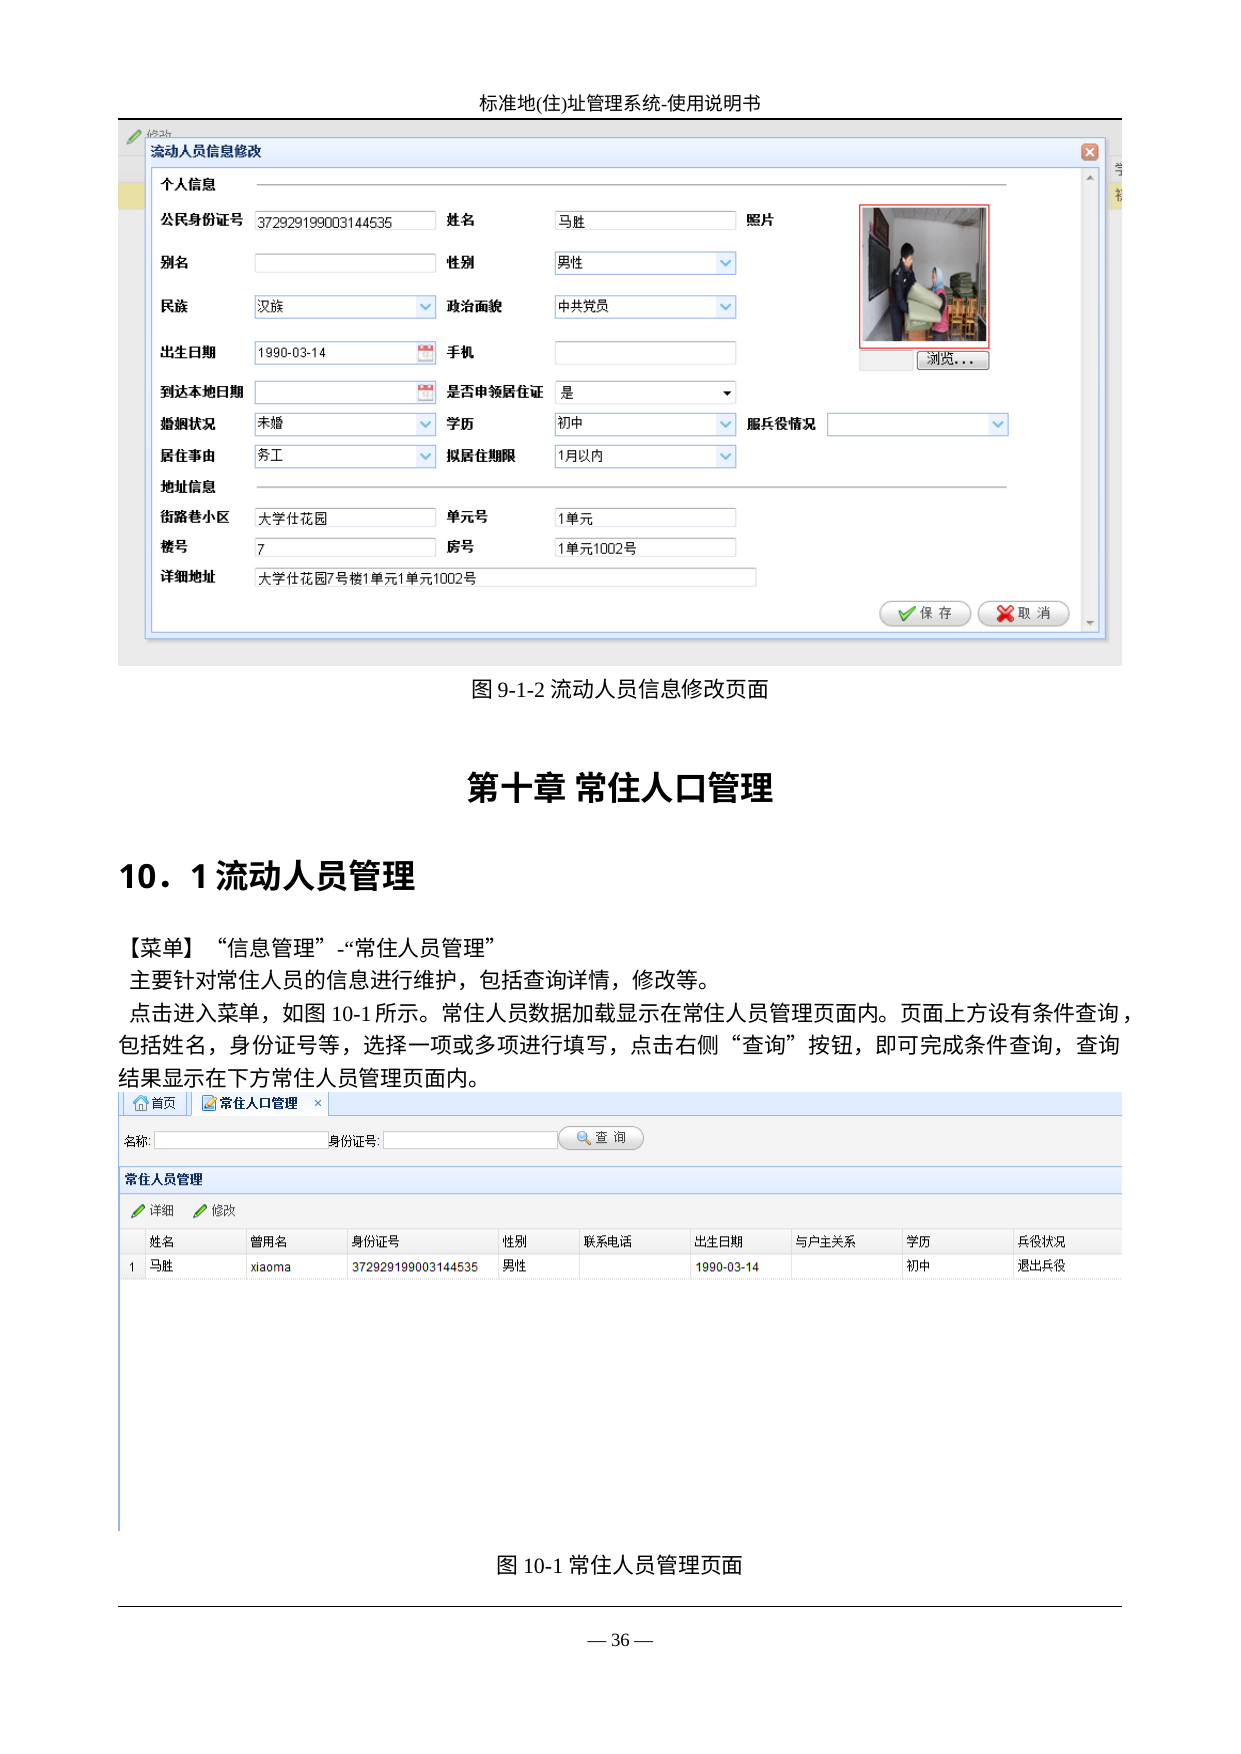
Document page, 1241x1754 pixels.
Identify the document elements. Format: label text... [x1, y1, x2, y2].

subtitle 10．1流动人员管理 [118, 842, 1122, 907]
picture [118, 120, 1123, 666]
text 【菜单】“信息管理”-“常住人员管理” [118, 930, 1122, 963]
text 主要针对常住人员的信息进行维护，包括查询详情，修改等。 [118, 963, 1122, 995]
text 图9-1-2 流动人员信息修改页面 [118, 672, 1122, 704]
text 图10-1 常住人员管理页面 [118, 1548, 1122, 1580]
picture [118, 1092, 1123, 1531]
subtitle 第十章 常住人口管理 [118, 753, 1122, 818]
text 点击进入菜单，如图10-1所示。常住人员数据加载显示在常住人员管理页面内。页面上方设有条件查询，包括姓名，身份证号等，选择一项或多项进行填写，点击右侧“查询”按钮，即可完成条件查询，查询结果显示在下方常住人员管理页面内。 [118, 995, 1122, 1092]
